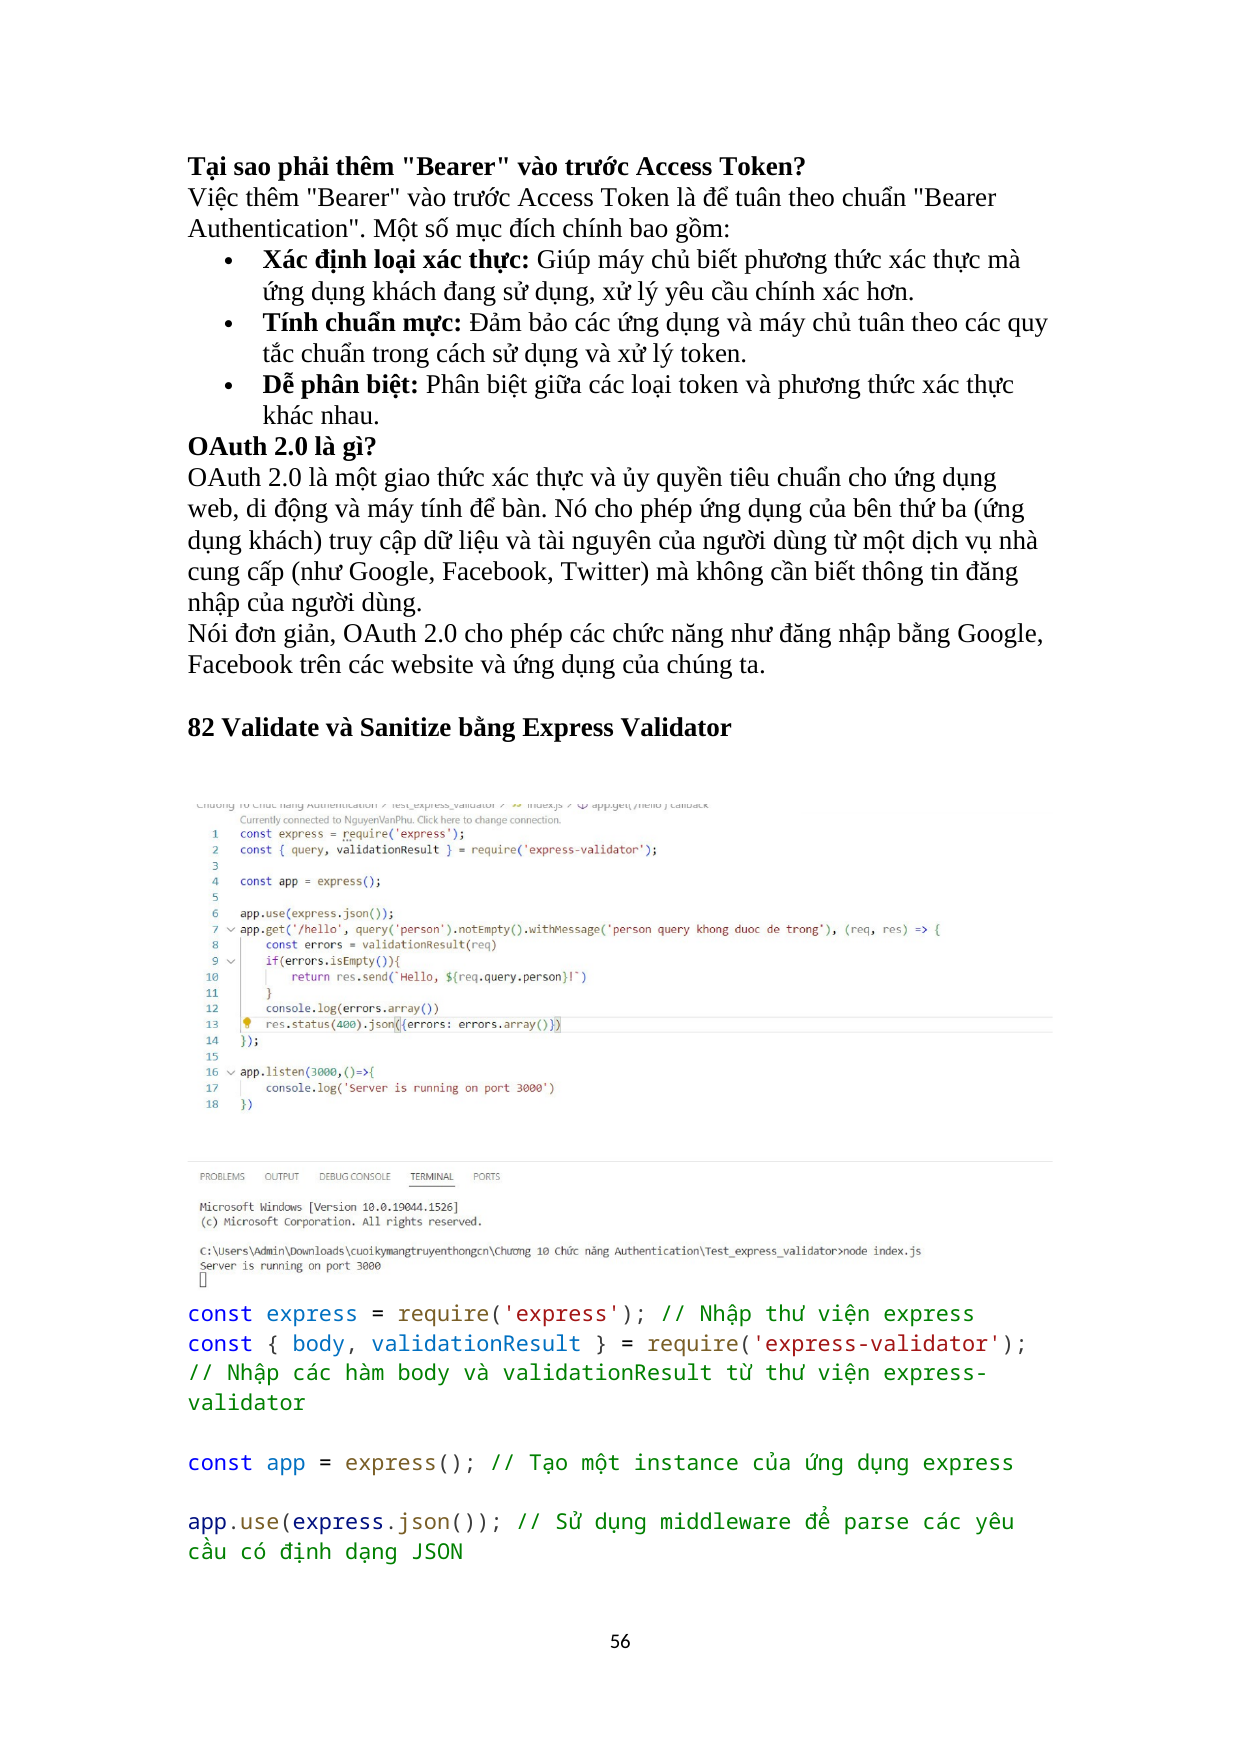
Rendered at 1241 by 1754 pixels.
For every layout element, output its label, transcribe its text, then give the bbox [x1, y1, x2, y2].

text const app = express(); // Tạo một instance của ứng dụng express [187, 1447, 1053, 1476]
text 82 Validate và Sanitize bằng Express Validator [187, 711, 1053, 742]
list Dễ phân biệt: Phân biệt giữa các loại token và phương thức xác thực khác nhau. [225, 368, 1053, 430]
text OAuth 2.0 là gì? [187, 430, 1053, 461]
list Tính chuẩn mực: Đảm bảo các ứng dụng và máy chủ tuân theo các quy tắc chuẩn trong cách sử dụng và xử lý token. [225, 306, 1053, 368]
text Nói đơn giản, OAuth 2.0 cho phép các chức năng như đăng nhập bằng Google, Facebook trên các website và ứng dụng của chúng ta. [187, 617, 1053, 679]
list Xác định loại xác thực: Giúp máy chủ biết phương thức xác thực mà ứng dụng khách đang sử dụng, xử lý yêu cầu chính xác hơn. [225, 243, 1053, 306]
text const express = require('express'); // Nhập thư viện express [187, 1298, 1053, 1327]
text Tại sao phải thêm "Bearer" vào trước Access Token? [187, 150, 1053, 181]
text Việc thêm "Bearer" vào trước Access Token là để tuân theo chuẩn "Bearer Authentication". Một số mục đích chính bao gồm: [187, 181, 1053, 243]
text const { body, validationResult } = require('express-validator'); // Nhập các hàm body và validationResult từ thư viện express-validator [187, 1327, 1053, 1417]
text OAuth 2.0 là một giao thức xác thực và ủy quyền tiêu chuẩn cho ứng dụng web, di động và máy tính để bàn. Nó cho phép ứng dụng của bên thứ ba (ứng dụng khách) truy cập dữ liệu và tài nguyên của người dùng từ một dịch vụ nhà cung cấp (như Google, Facebook, Twitter) mà không cần biết thông tin đăng nhập của người dùng. [187, 461, 1053, 617]
text app.use(express.json()); // Sử dụng middleware để parse các yêu cầu có định dạng JSON [187, 1506, 1053, 1566]
picture [187, 804, 1053, 1298]
